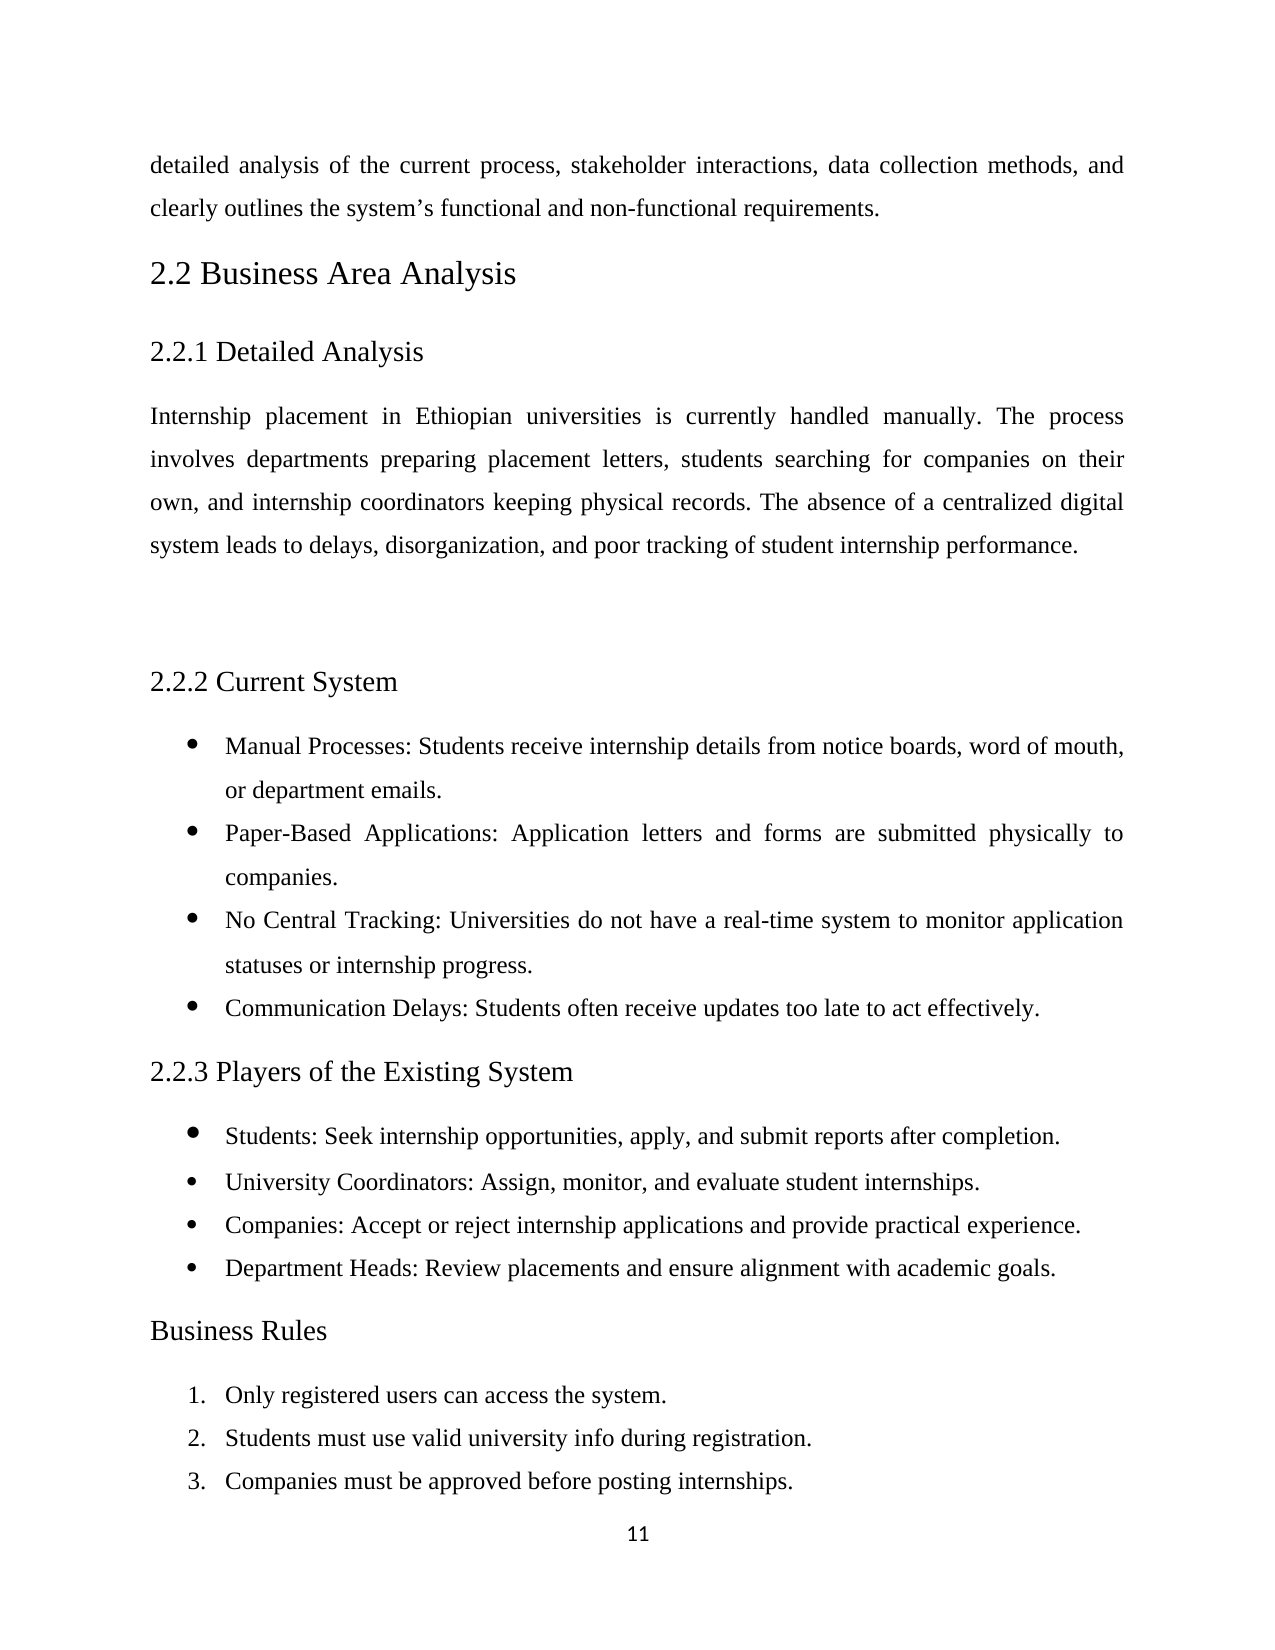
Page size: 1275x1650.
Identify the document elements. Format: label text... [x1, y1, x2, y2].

list No Central Tracking: Universities do not have a real-time system to monitor application statuses or internship progress. [187, 906, 1125, 978]
subtitle 2.2.3 Players of the Existing System [150, 1054, 1125, 1087]
list Department Heads: Review placements and ensure alignment with academic goals. [187, 1253, 1125, 1282]
list Manual Processes: Students receive internship details from notice boards, word of mouth, or department emails. [187, 731, 1125, 804]
list Students: Seek internship opportunities, apply, and submit reports after completion. [187, 1121, 1125, 1152]
list Students must use valid university info during registration. [187, 1423, 1125, 1452]
list Companies must be approved before posting internships. [187, 1466, 1125, 1495]
list University Coordinators: Assign, monitor, and evaluate student internships. [187, 1167, 1125, 1196]
list Paper-Based Applications: Application letters and forms are submitted physically to companies. [187, 818, 1125, 891]
list Only registered users can access the system. [187, 1380, 1125, 1408]
subtitle 2.2.2 Current System [150, 664, 1125, 698]
list Companies: Accept or reject internship applications and provide practical experience. [187, 1210, 1125, 1239]
list Communication Delays: Students often receive updates too late to act effectively. [187, 993, 1125, 1022]
text Internship placement in Ethiopian universities is currently handled manually. The process involves departments preparing placement letters, students searching for companies on their own, and internship coordinators keeping physical records. The absence of a centralized digital system leads to delays, disorganization, and poor tracking of student internship performance. [150, 401, 1125, 559]
subtitle 2.2.1 Detailed Analysis [150, 334, 1125, 367]
subtitle 2.2 Business Area Analysis [150, 253, 1125, 291]
text Business Rules [150, 1313, 1125, 1346]
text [150, 150, 1125, 222]
